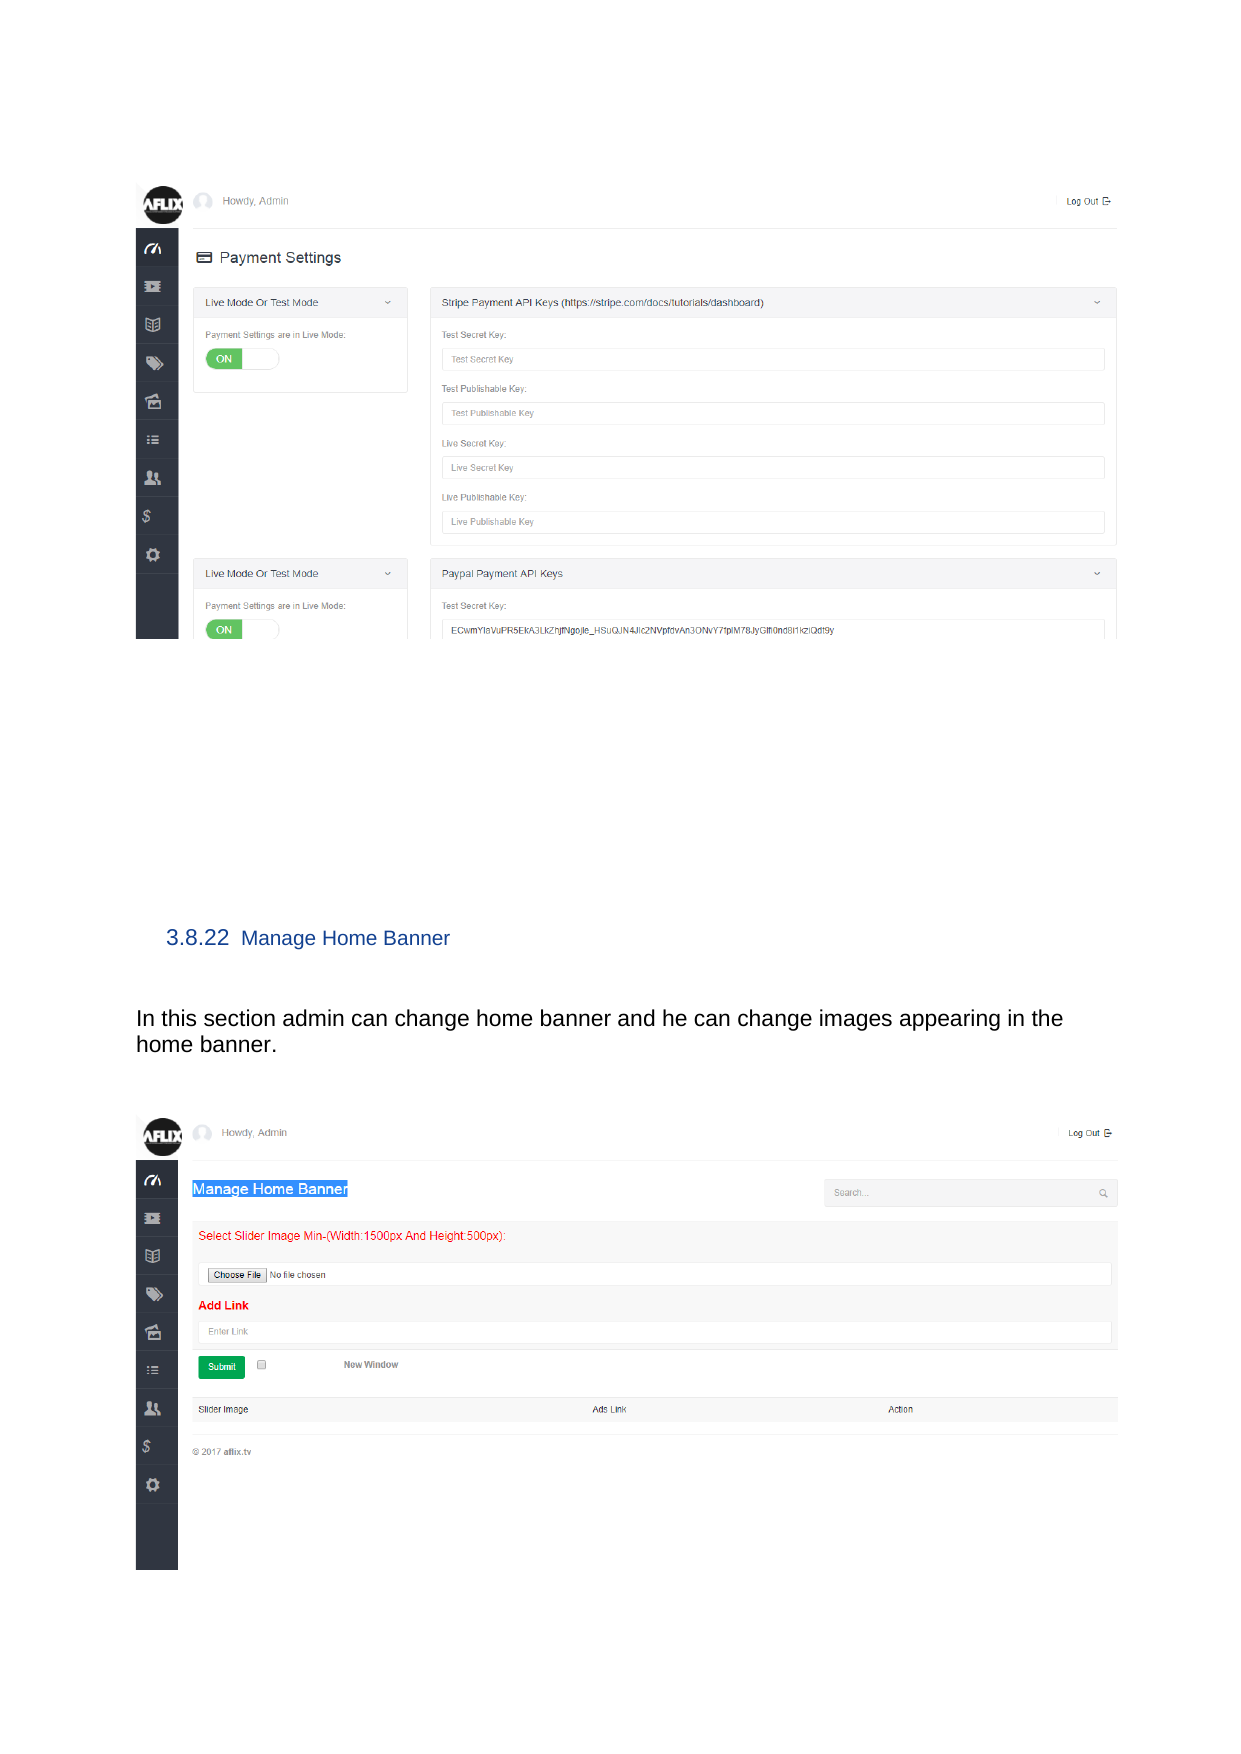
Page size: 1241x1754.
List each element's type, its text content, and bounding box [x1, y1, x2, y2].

text In this section admin can change home banner and he can change images appearing in the home banner. [277, 1005, 1122, 1058]
subtitle Manage Home Banner [166, 923, 1122, 950]
picture [135, 173, 1126, 639]
picture [135, 1109, 1122, 1570]
